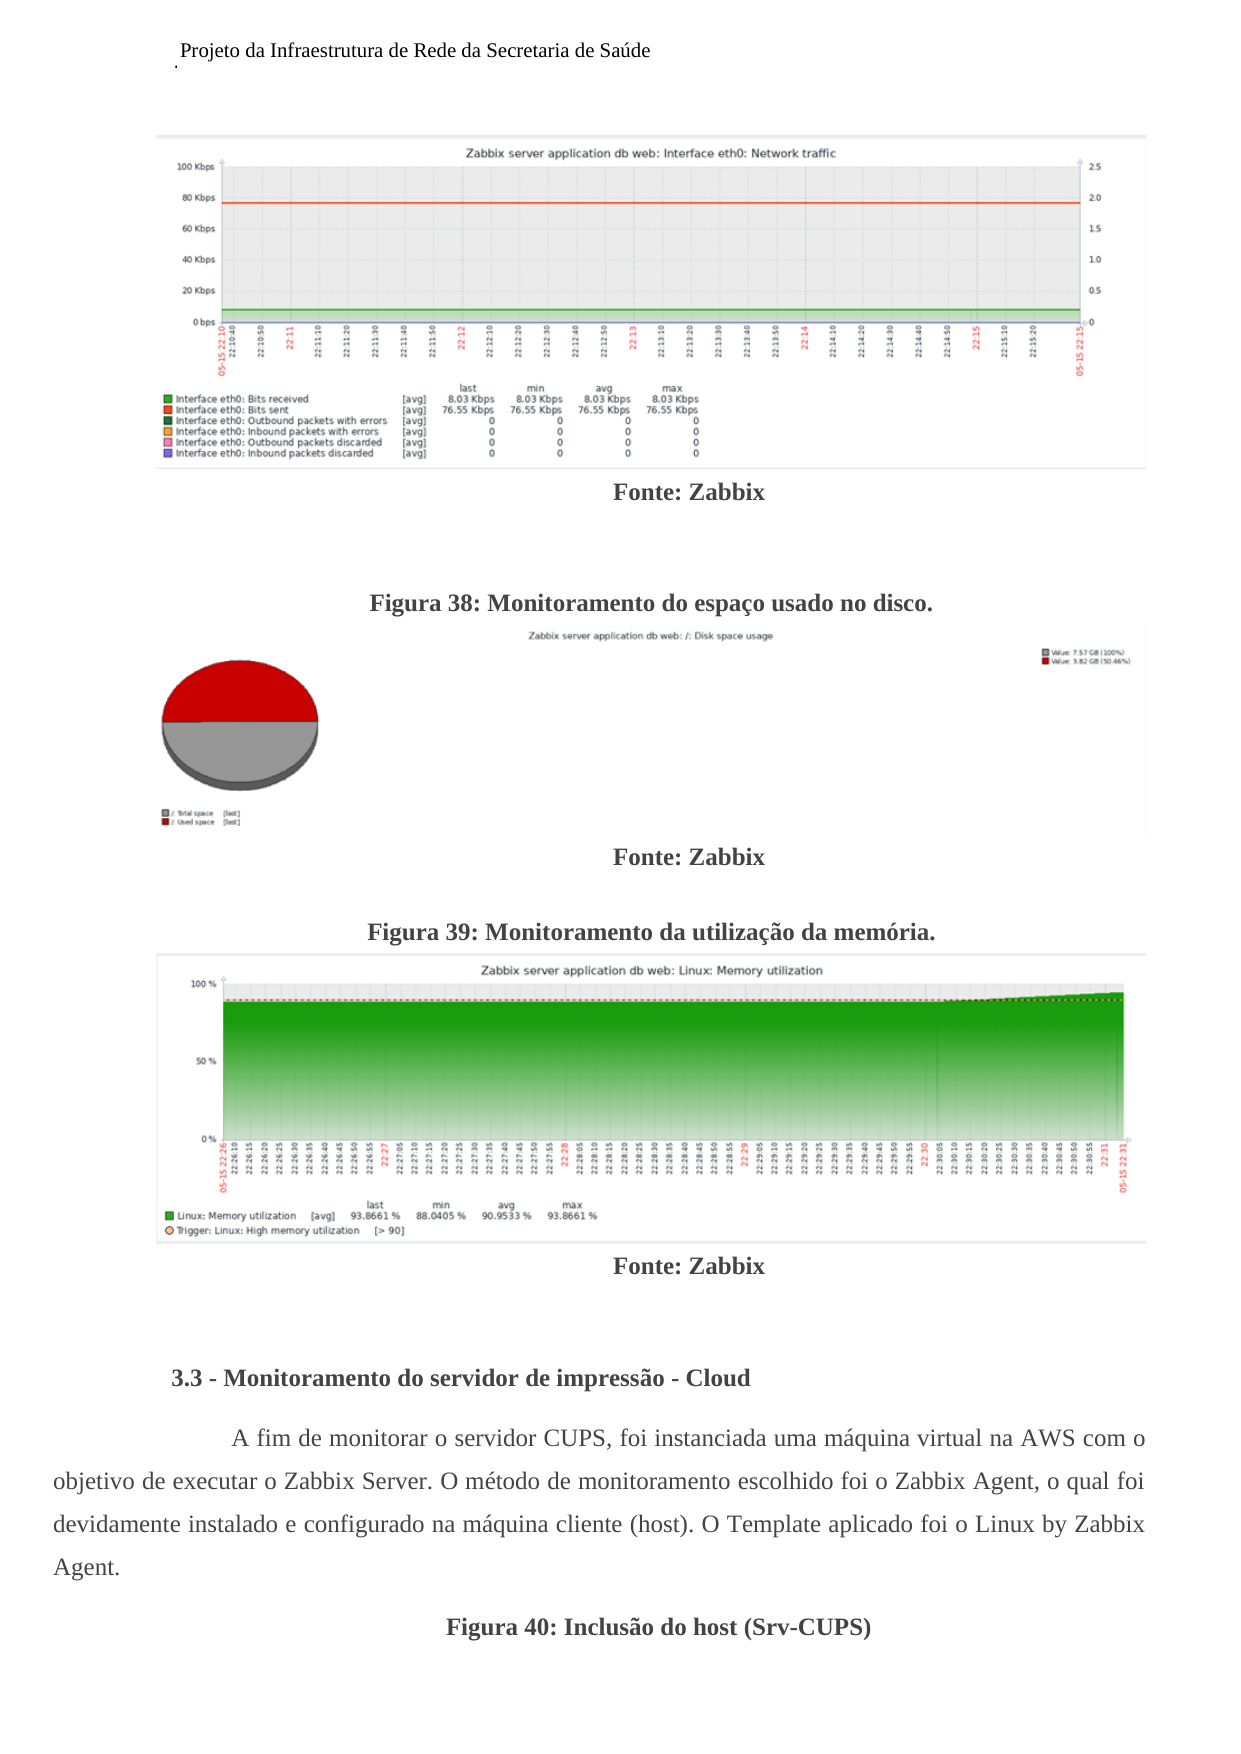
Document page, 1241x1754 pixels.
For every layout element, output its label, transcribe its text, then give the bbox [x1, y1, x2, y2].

picture [156, 625, 1147, 835]
text 3.3 - Monitoramento do servidor de impressão - Cloud [53, 1363, 1146, 1392]
text Figura 39: Monitoramento da utilização da memória. [156, 917, 1146, 945]
text A fim de monitorar o servidor CUPS, foi instanciada uma máquina virtual na AWS com o objetivo de executar o Zabbix Server. O método de monitoramento escolhido foi o Zabbix Agent, o qual foi devidamente instalado e configurado na máquina cliente (host). O Template aplicado foi o Linux by Zabbix Agent. [53, 1423, 1146, 1581]
text Fonte: Zabbix [156, 842, 1146, 871]
text Fonte: Zabbix [156, 1251, 1146, 1280]
text Figura 38: Monitoramento do espaço usado no disco. [156, 588, 1146, 617]
text Figura 40: Inclusão do host (Srv-CUPS) [53, 1612, 1146, 1641]
picture [156, 953, 1147, 1244]
text Fonte: Zabbix [156, 477, 1146, 505]
picture [156, 135, 1147, 469]
